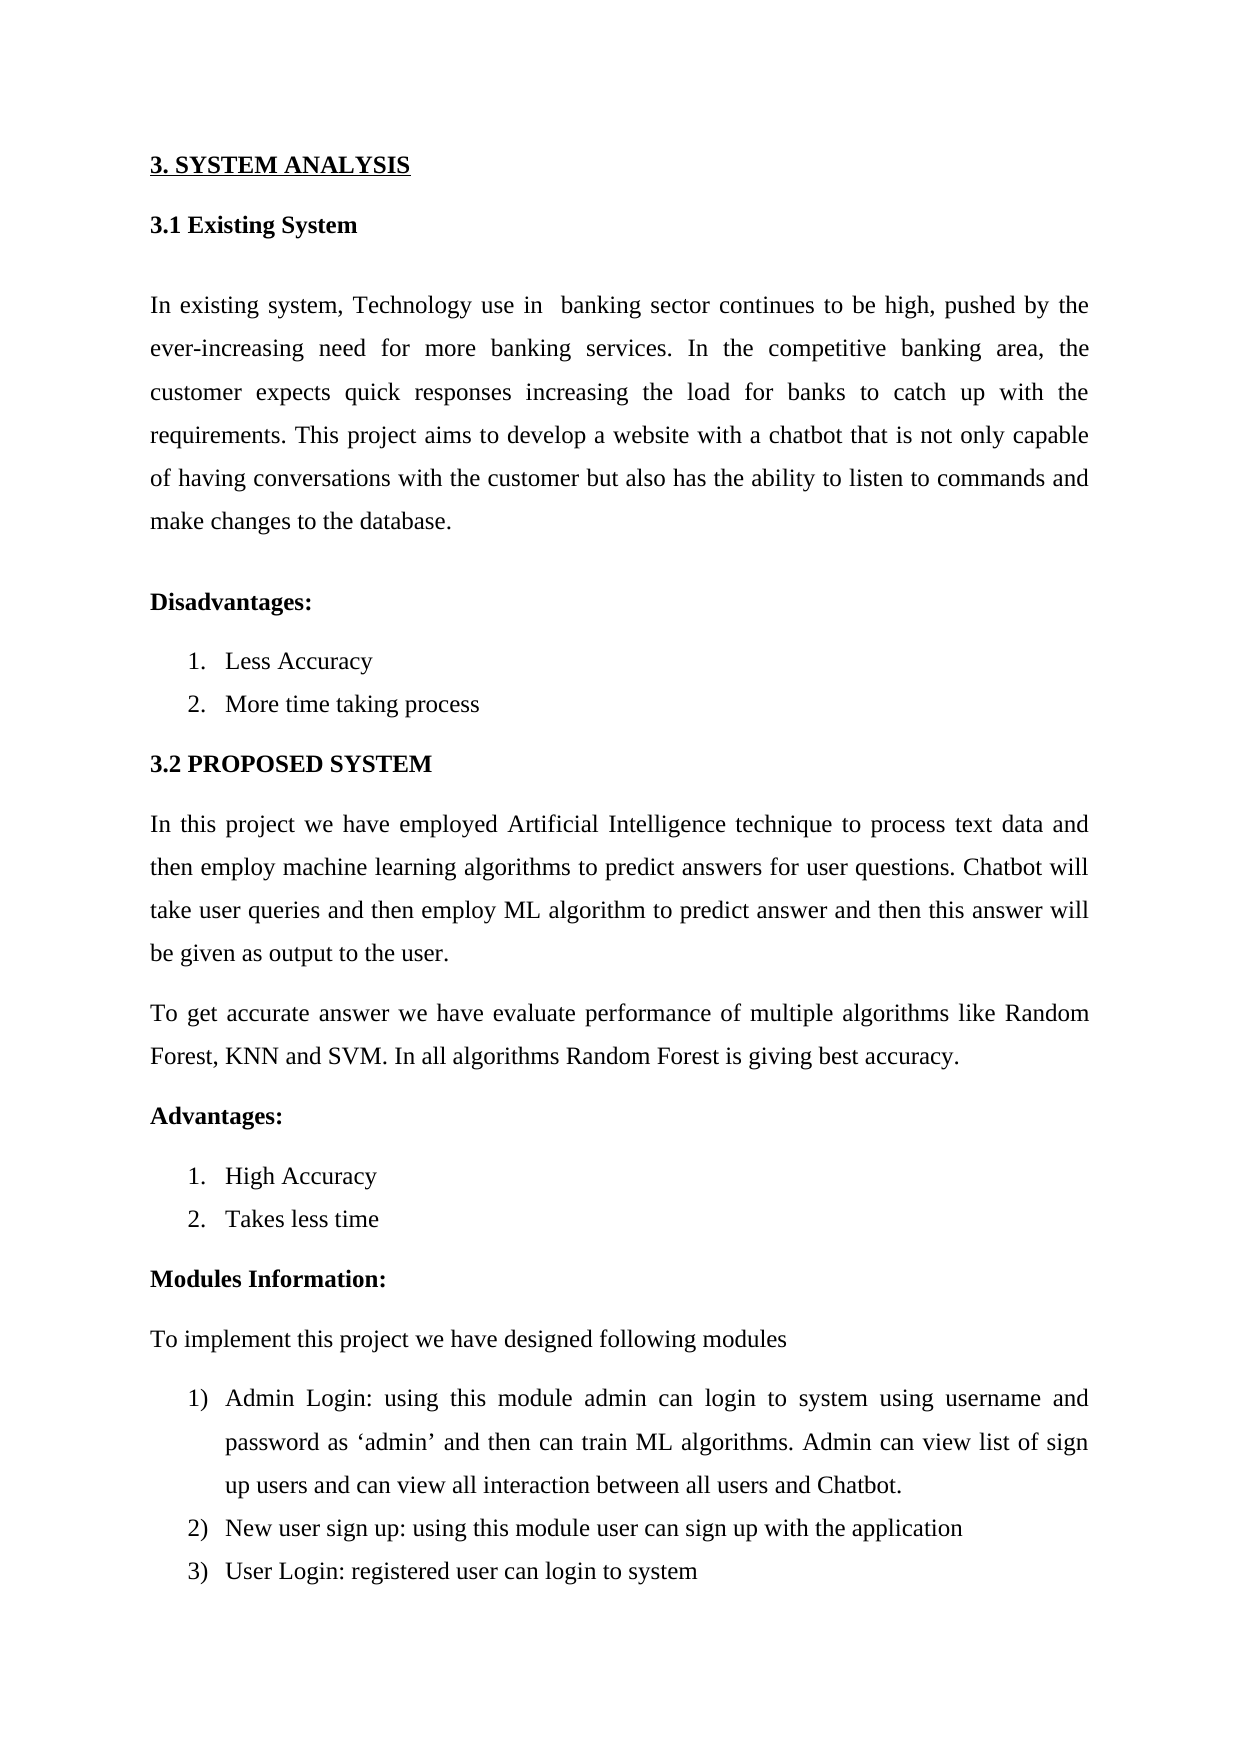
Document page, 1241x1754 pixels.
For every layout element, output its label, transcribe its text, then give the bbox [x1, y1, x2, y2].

list High Accuracy [187, 1161, 1090, 1190]
list Less Accuracy [187, 646, 1090, 675]
text In this project we have employed Artificial Intelligence technique to process text data and then employ machine learning algorithms to predict answers for user questions. Chatbot will take user queries and then employ ML algorithm to predict answer and then this answer will be given as output to the user. [150, 809, 1090, 967]
text 3. SYSTEM ANALYSIS [150, 150, 1090, 179]
text Advantages: [150, 1101, 1090, 1130]
text Modules Information: [150, 1264, 1090, 1293]
list New user sign up: using this module user can sign up with the application [187, 1513, 1090, 1542]
text 3.1 Existing System [150, 210, 1090, 238]
list Admin Login: using this module admin can login to system using username and password as ‘admin’ and then can train ML algorithms. Admin can view list of sign up users and can view all interaction between all users and Chatbot. [187, 1383, 1090, 1498]
list More time taking process [187, 689, 1090, 718]
text Disadvantages: [150, 587, 1090, 615]
list User Login: registered user can login to system [187, 1556, 1090, 1585]
text 3.2 PROPOSED SYSTEM [150, 749, 1090, 778]
text To get accurate answer we have evaluate performance of multiple algorithms like Random Forest, KNN and SVM. In all algorithms Random Forest is giving best accuracy. [150, 998, 1090, 1070]
list Takes less time [187, 1204, 1090, 1233]
text In existing system, Technology use in banking sector continues to be high, pushed by the ever-increasing need for more banking services. In the competitive banking area, the customer expects quick responses increasing the load for banks to catch up with the requirements. This project aims to develop a website with a chatbot that is not only capable of having conversations with the customer but also has the ability to listen to commands and make changes to the database. [150, 290, 1090, 535]
text To implement this project we have designed following modules [150, 1324, 1090, 1352]
